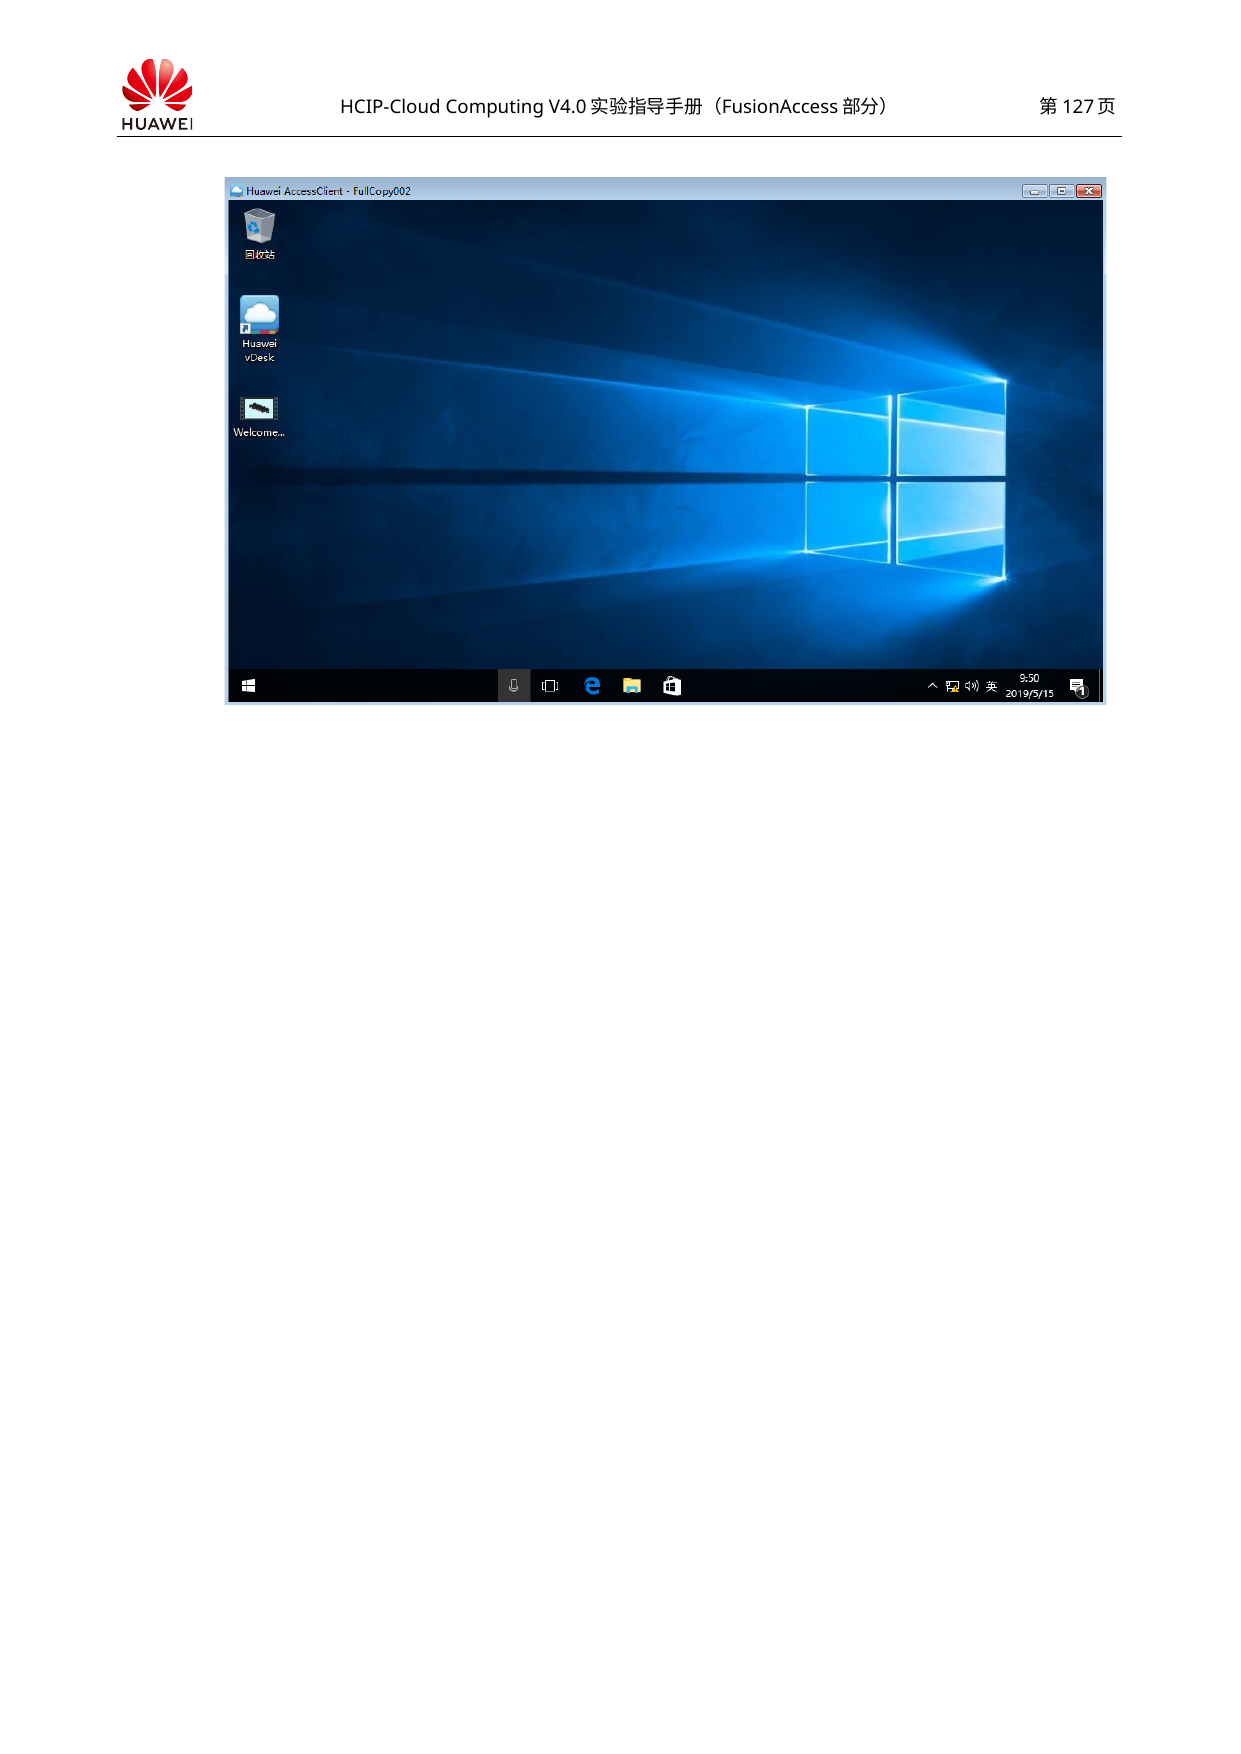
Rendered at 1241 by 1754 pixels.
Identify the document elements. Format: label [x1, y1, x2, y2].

picture [224, 177, 1107, 705]
picture [122, 59, 193, 130]
